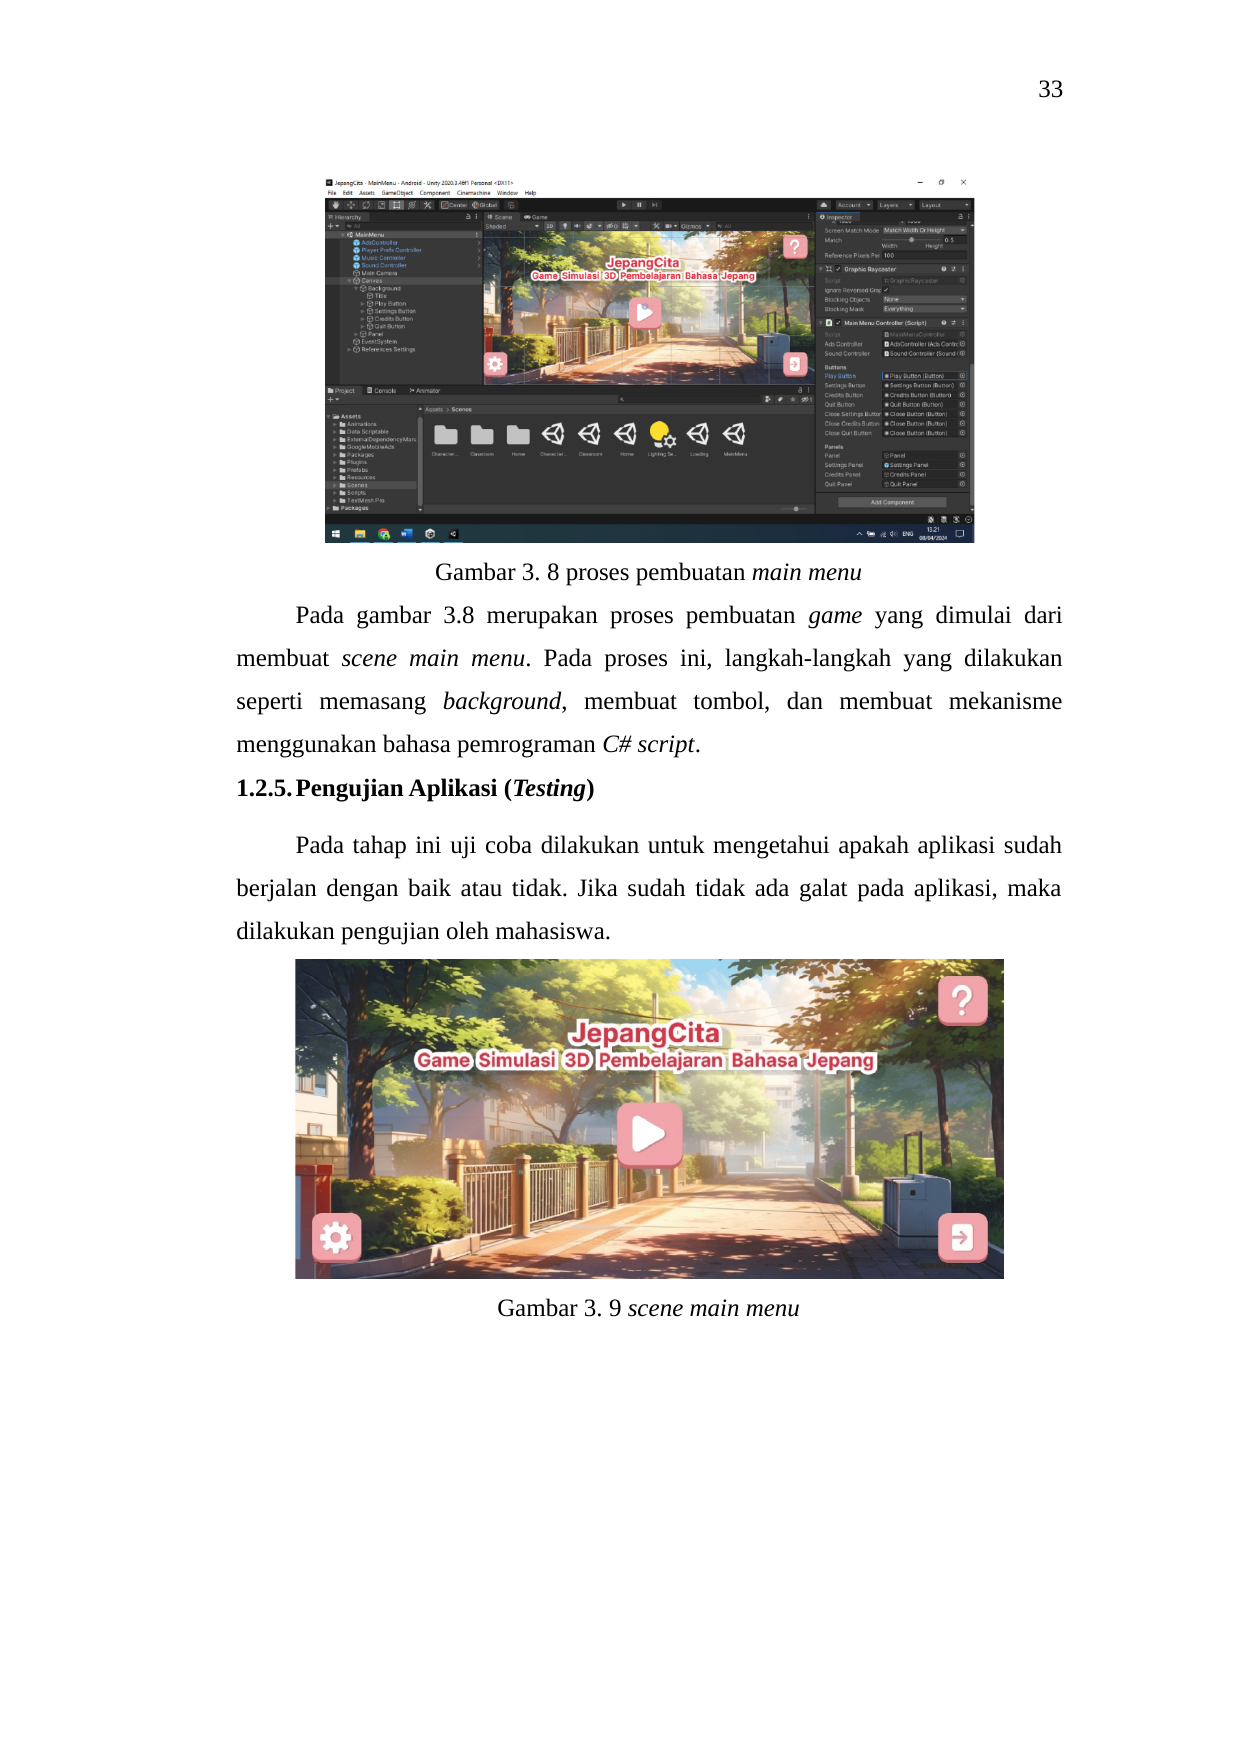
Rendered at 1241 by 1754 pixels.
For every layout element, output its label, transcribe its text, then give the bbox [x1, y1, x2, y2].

text Gambar 3. 8 proses pembuatan main menu [236, 557, 1063, 586]
picture [295, 959, 1004, 1279]
subtitle Pengujian Aplikasi (Testing) [236, 773, 1063, 801]
picture [325, 177, 975, 543]
text Pada gambar 3.8 merupakan proses pembuatan game yang dimulai dari membuat scene main menu. Pada proses ini, langkah-langkah yang dilakukan seperti memasang background, membuat tombol, dan membuat mekanisme menggunakan bahasa pemrograman C# script. [236, 600, 1063, 758]
text Pada tahap ini uji coba dilakukan untuk mengetahui apakah aplikasi sudah berjalan dengan baik atau tidak. Jika sudah tidak ada galat pada aplikasi, maka dilakukan pengujian oleh mahasiswa. [236, 830, 1063, 945]
text Gambar 3. 9 scene main menu [236, 1293, 1063, 1322]
